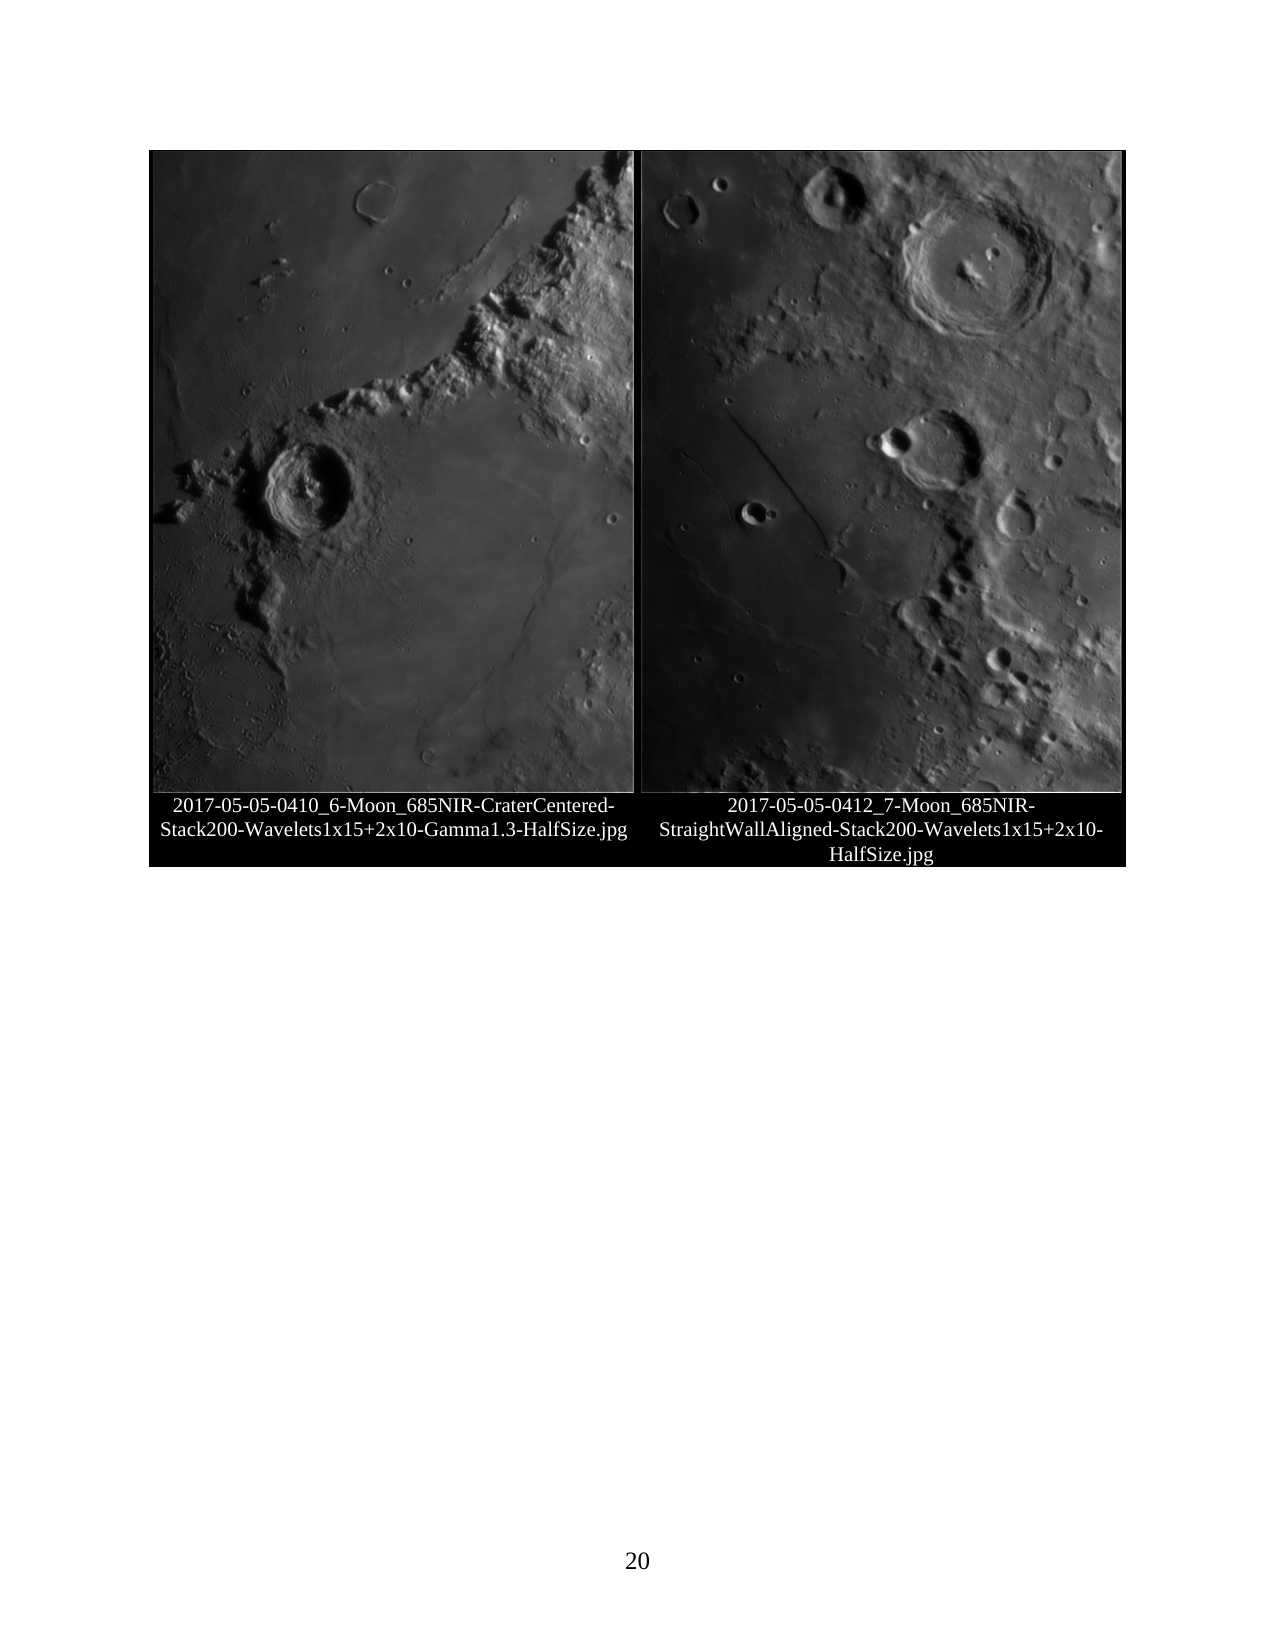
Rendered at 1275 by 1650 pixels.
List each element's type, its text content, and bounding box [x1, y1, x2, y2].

table_cell 2017-05-05-0412_7-Moon_685NIR-StraightWallAligned-Stack200-Wavelets1x15+2x10-HalfSize.jpg [638, 793, 1124, 866]
picture [153, 151, 634, 793]
picture [641, 151, 1122, 793]
table_cell 2017-05-05-0410_6-Moon_685NIR-CraterCentered-Stack200-Wavelets1x15+2x10-Gamma1.3-HalfSize.jpg [151, 793, 637, 866]
